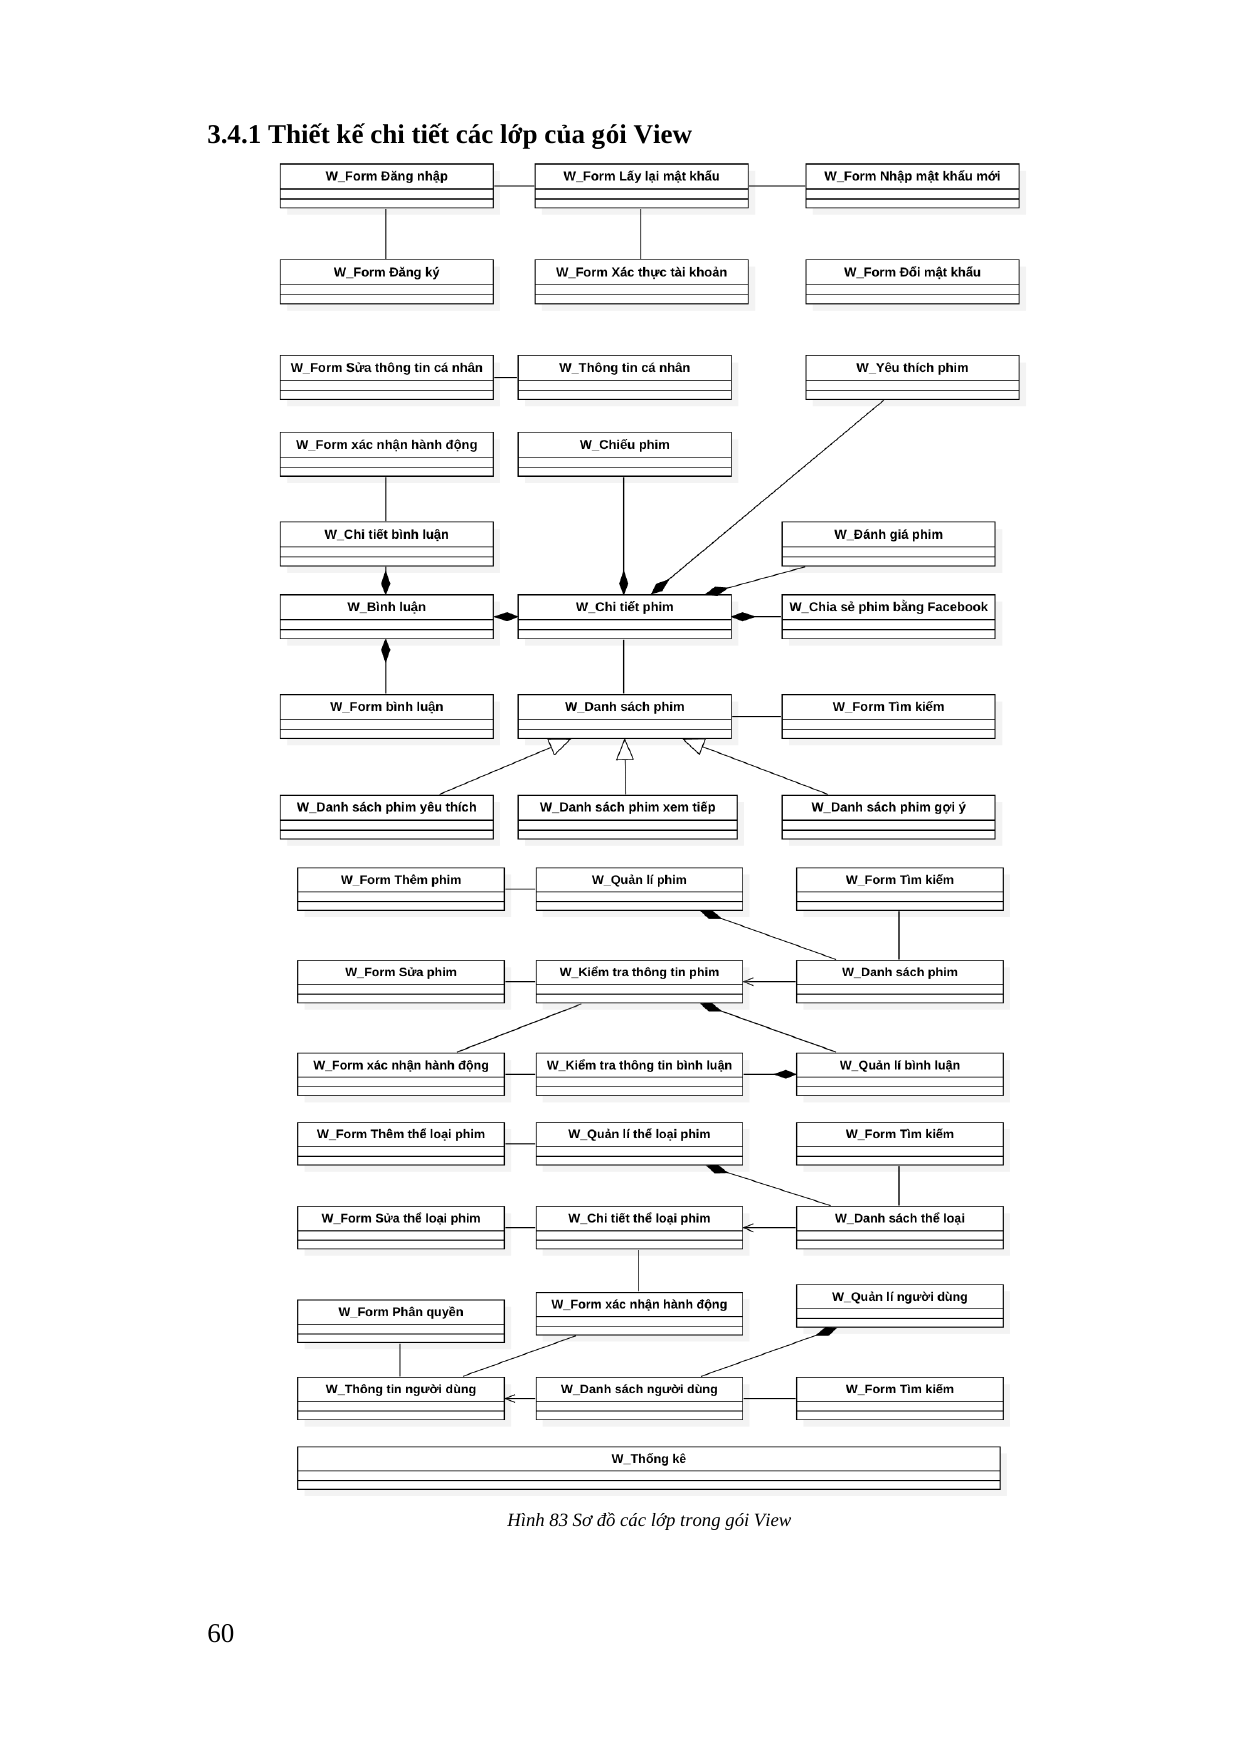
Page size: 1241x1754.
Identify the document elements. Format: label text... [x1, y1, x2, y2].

text Hình 83 Sơ đồ các lớp trong gói View [207, 1508, 1093, 1530]
picture [273, 158, 1027, 846]
subtitle 3.4.1 ói View [207, 118, 1093, 150]
picture [290, 854, 1011, 1506]
